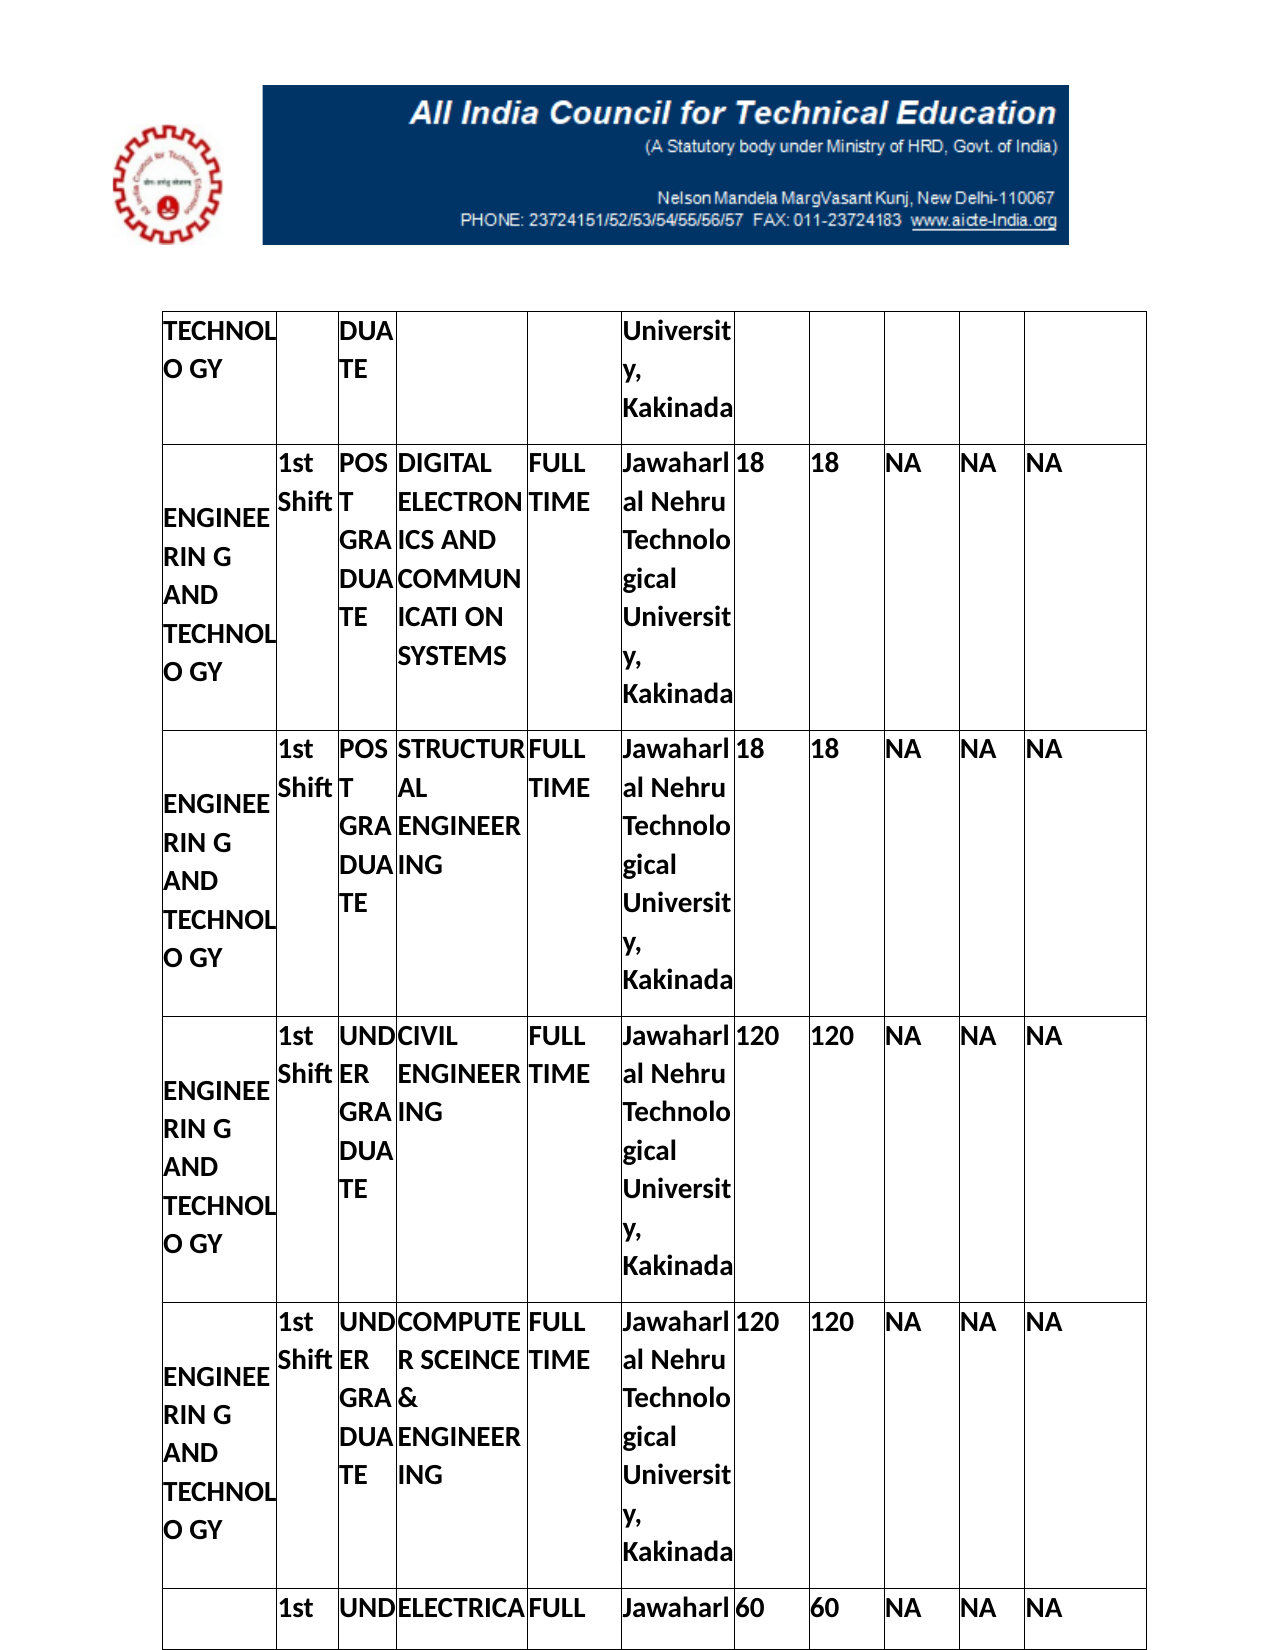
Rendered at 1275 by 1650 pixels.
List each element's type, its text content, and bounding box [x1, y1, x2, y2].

table_cell NA [1025, 1589, 1146, 1649]
table_cell NA [885, 1017, 959, 1302]
table_cell 18 [735, 731, 809, 1016]
table_cell POS T GRA DUA TE [339, 731, 396, 1016]
table_cell 120 [810, 1303, 884, 1588]
table_cell FULL TIME [528, 1589, 621, 1649]
table_cell COMPUTER SCEINCE & ENGINEERING [397, 1303, 527, 1588]
table_header [397, 312, 527, 443]
table_header [885, 312, 959, 443]
table_cell 1st Shift [277, 1303, 338, 1588]
table_cell FULL TIME [528, 1303, 621, 1588]
table_header [960, 312, 1024, 443]
table_header DUA TE [339, 312, 396, 443]
table_header TECHNOLO GY [163, 312, 276, 443]
table_cell 60 [810, 1589, 884, 1649]
table_cell NA [1025, 731, 1146, 1016]
table_cell 1st Shift [277, 731, 338, 1016]
table_cell 18 [810, 731, 884, 1016]
table_cell NA [960, 445, 1024, 729]
table_cell FULL TIME [528, 1017, 621, 1302]
table_cell NA [1025, 445, 1146, 729]
table_cell ENGINEERIN G AND TECHNOLO GY [163, 1017, 276, 1302]
table_header [277, 312, 338, 443]
table_cell FULL TIME [528, 445, 621, 729]
table_cell FULL TIME [528, 731, 621, 1016]
table_cell NA [885, 1303, 959, 1588]
table_cell NA [885, 1589, 959, 1649]
table_cell 1st Shift [277, 1017, 338, 1302]
table_cell 60 [735, 1589, 809, 1649]
table_cell STRUCTURAL ENGINEERING [397, 731, 527, 1016]
table_cell NA [960, 1017, 1024, 1302]
table_cell UND ER GRA DUA TE [339, 1017, 396, 1302]
table_cell Jawaharlal Nehru Technological University, Kakinada [622, 731, 734, 1016]
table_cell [163, 1303, 276, 1588]
table_cell 120 [735, 1303, 809, 1588]
table_cell UND ER GRA DUA TE [339, 1589, 396, 1649]
table_cell POS T GRA DUA TE [339, 445, 396, 729]
table_cell NA [960, 1589, 1024, 1649]
table_cell Jawaharlal Nehru Technological University, Kakinada [622, 1017, 734, 1302]
table_header University, Kakinada [622, 312, 734, 443]
table_cell NA [960, 731, 1024, 1016]
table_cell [163, 1589, 276, 1649]
table_cell 1st Shift [277, 445, 338, 729]
table_header [1025, 312, 1146, 443]
table_cell 18 [810, 445, 884, 729]
table_cell 120 [810, 1017, 884, 1302]
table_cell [622, 1303, 734, 1588]
table_cell 18 [735, 445, 809, 729]
table_cell NA [1025, 1303, 1146, 1588]
table_cell 1st Shift [277, 1589, 338, 1649]
table_cell 120 [735, 1017, 809, 1302]
table_cell CIVIL ENGINEERING [397, 1017, 527, 1302]
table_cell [622, 1589, 734, 1649]
table_cell ENGINEERIN G AND TECHNOLO GY [163, 731, 276, 1016]
table_cell NA [885, 731, 959, 1016]
table_header [810, 312, 884, 443]
picture [112, 124, 224, 245]
picture [262, 85, 1069, 245]
table_cell NA [960, 1303, 1024, 1588]
table_cell NA [885, 445, 959, 729]
table_header [528, 312, 621, 443]
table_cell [397, 1589, 527, 1649]
table_header [735, 312, 809, 443]
table_cell ENGINEERIN G AND TECHNOLO GY [163, 445, 276, 729]
table_cell Jawaharlal Nehru Technological University, Kakinada [622, 445, 734, 729]
table_cell UND ER GRA DUA TE [339, 1303, 396, 1588]
table_cell NA [1025, 1017, 1146, 1302]
table_cell DIGITAL ELECTRONICS AND COMMUNICATI ON SYSTEMS [397, 445, 527, 729]
